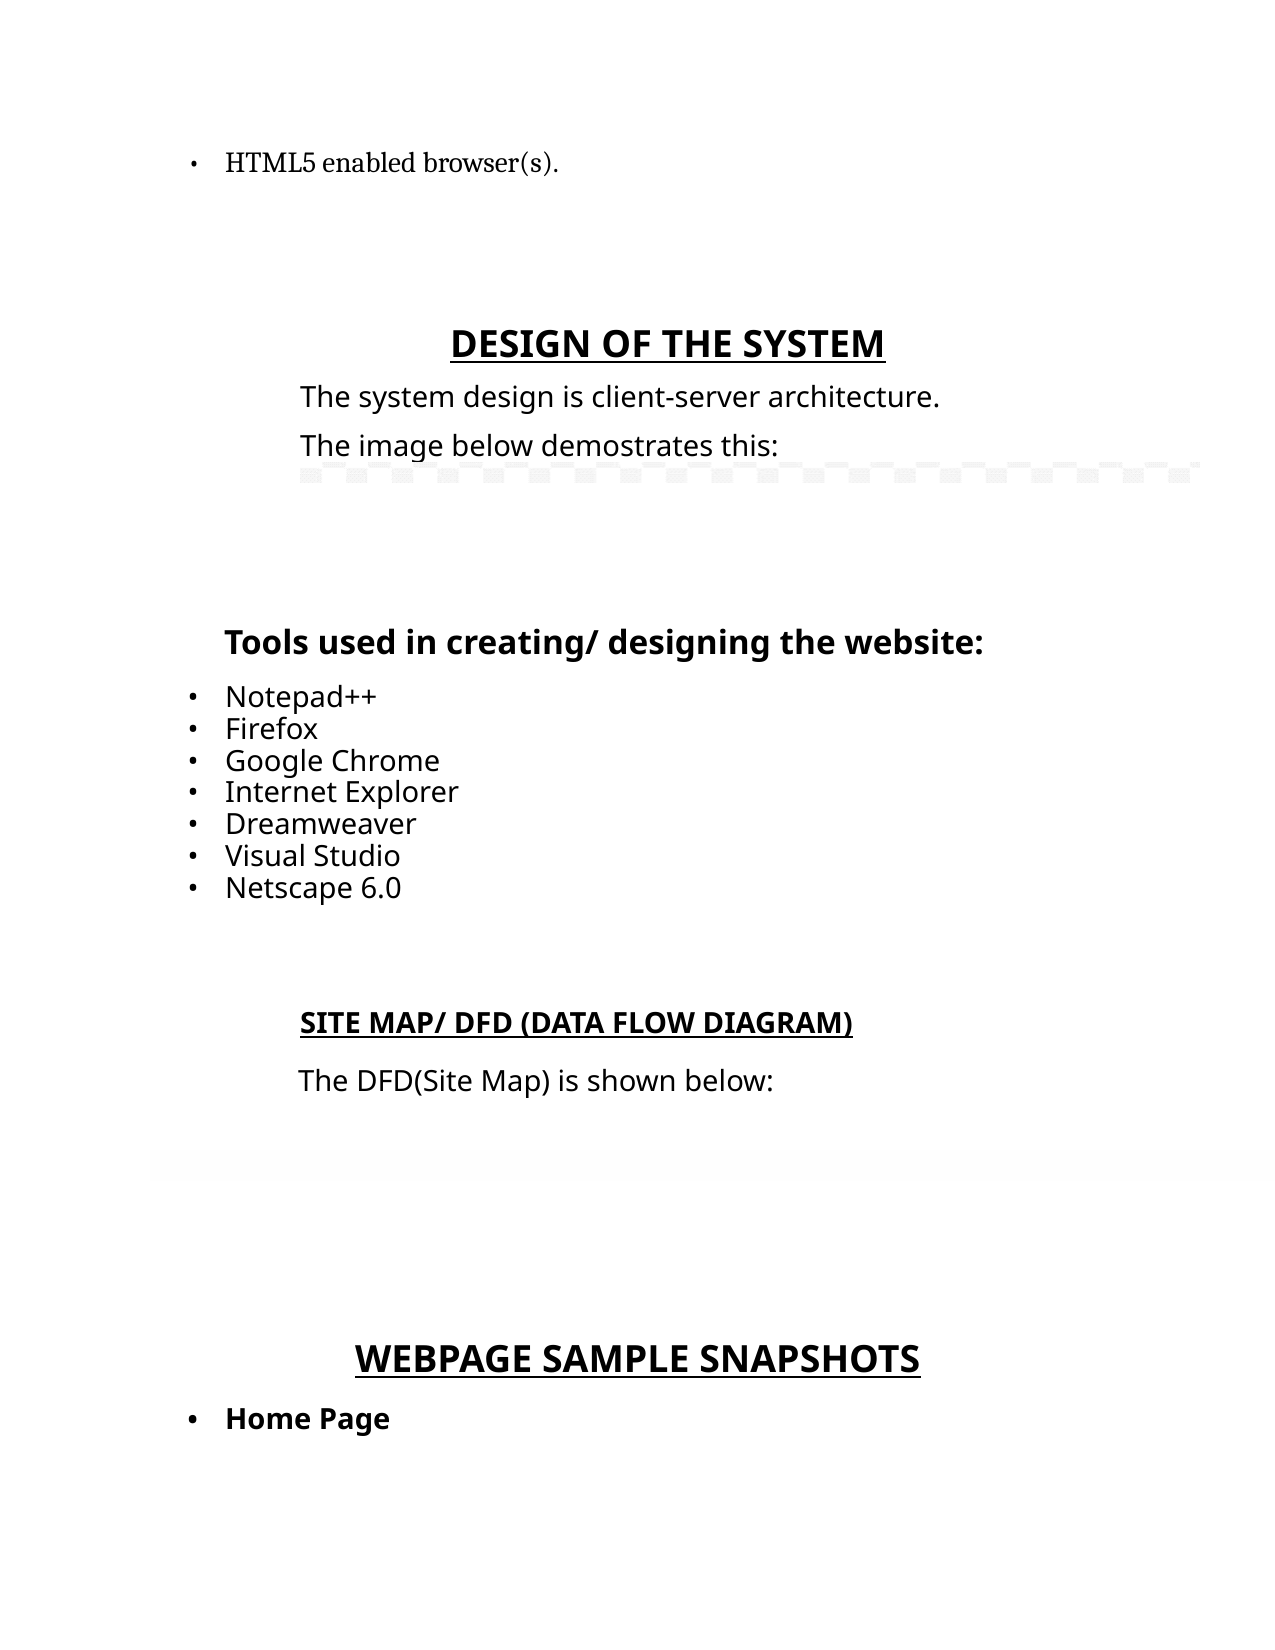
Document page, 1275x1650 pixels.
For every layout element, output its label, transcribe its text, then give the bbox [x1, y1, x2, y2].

list Netscape 6.0 [187, 876, 1127, 904]
list Visual Studio [187, 844, 1125, 872]
text Tools used in creating/ designing the website: [150, 632, 1125, 660]
text The system design is client-server architecture. [300, 384, 1125, 413]
text DESIGN OF THE SYSTEM [450, 335, 1125, 363]
text The DFD(Site Map) is shown below: [150, 1068, 1125, 1097]
text WEBPAGE SAMPLE SNAPSHOTS [150, 1350, 1125, 1378]
text SITE MAP/ DFD (DATA FLOW DIAGRAM) [300, 1011, 1125, 1040]
list Notepad++ [187, 684, 1125, 713]
list Firefox [187, 716, 1125, 745]
list Dreamweaver [187, 812, 1125, 841]
text The image below demostrates this: [300, 434, 1125, 462]
list HTML5 enabled browser(s). [187, 150, 1125, 179]
list Internet Explorer [187, 780, 1125, 809]
list Google Chrome [187, 748, 1125, 777]
list Home Page [187, 1407, 1125, 1436]
